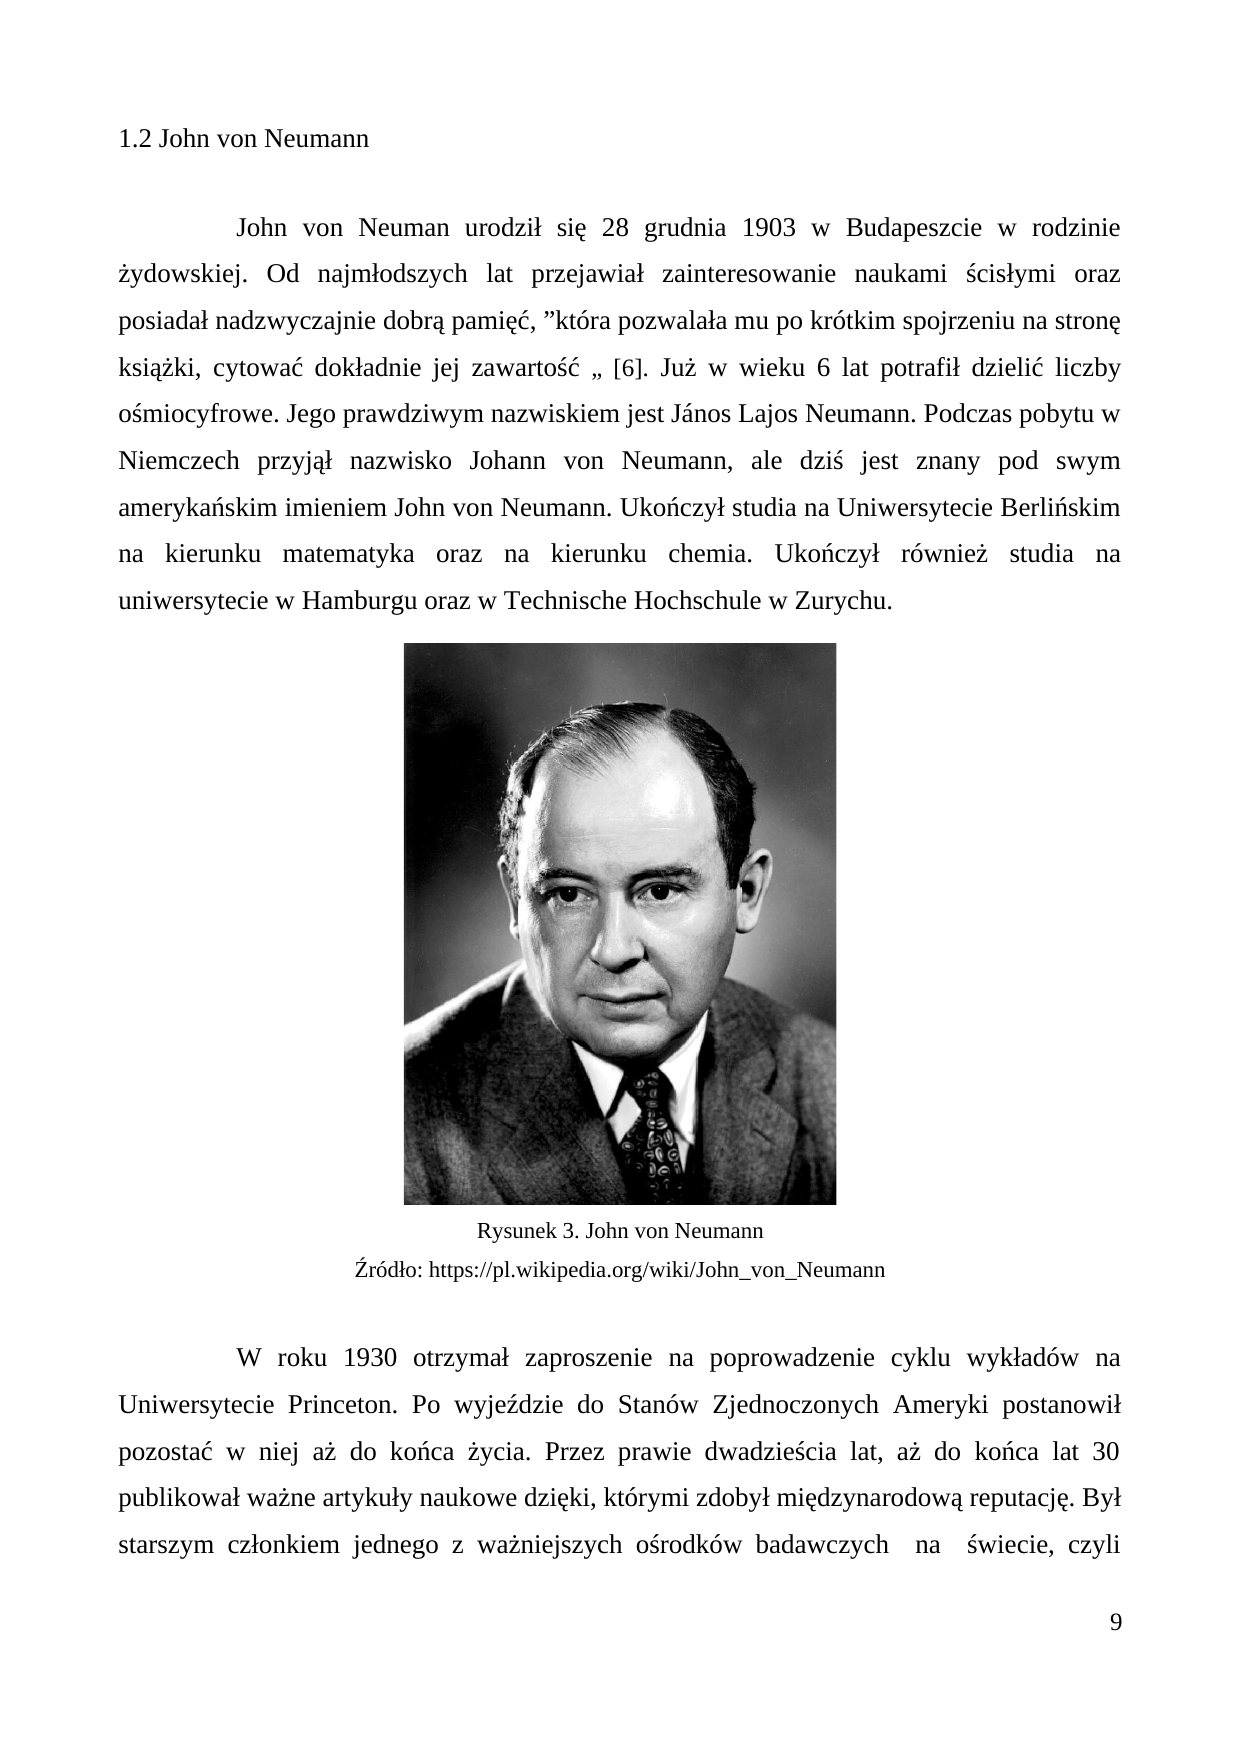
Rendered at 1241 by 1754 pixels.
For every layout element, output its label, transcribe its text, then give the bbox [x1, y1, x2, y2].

picture [403, 643, 837, 1205]
text John von Neuman urodził się 28 grudnia 1903 w Budapeszcie w rodzinie żydowskiej. Od najmłodszych lat przejawiał zainteresowanie naukami ścisłymi oraz posiadał nadzwyczajnie dobrą pamięć, ”która pozwalała mu po krótkim spojrzeniu na stronę książki, cytować dokładnie jej zawartość „ [6]. Już w wieku 6 lat potrafił dzielić liczby ośmiocyfrowe. Jego prawdziwym nazwiskiem jest János Lajos Neumann. Podczas pobytu w Niemczech przyjął nazwisko Johann von Neumann, ale dziś jest znany pod swym amerykańskim imieniem John von Neumann. Ukończył studia na Uniwersytecie Berlińskim na kierunku matematyka oraz na kierunku chemia. Ukończył również studia na uniwersytecie w Hamburgu oraz w Technische Hochschule w Zurychu. [118, 211, 1122, 615]
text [118, 1341, 1122, 1559]
text Źródło: https://pl.wikipedia.org/wiki/John_von_Neumann [118, 1256, 1122, 1282]
text Rysunek 3. John von Neumann [118, 1217, 1122, 1243]
subtitle 1.2 John von Neumann [118, 122, 1122, 153]
